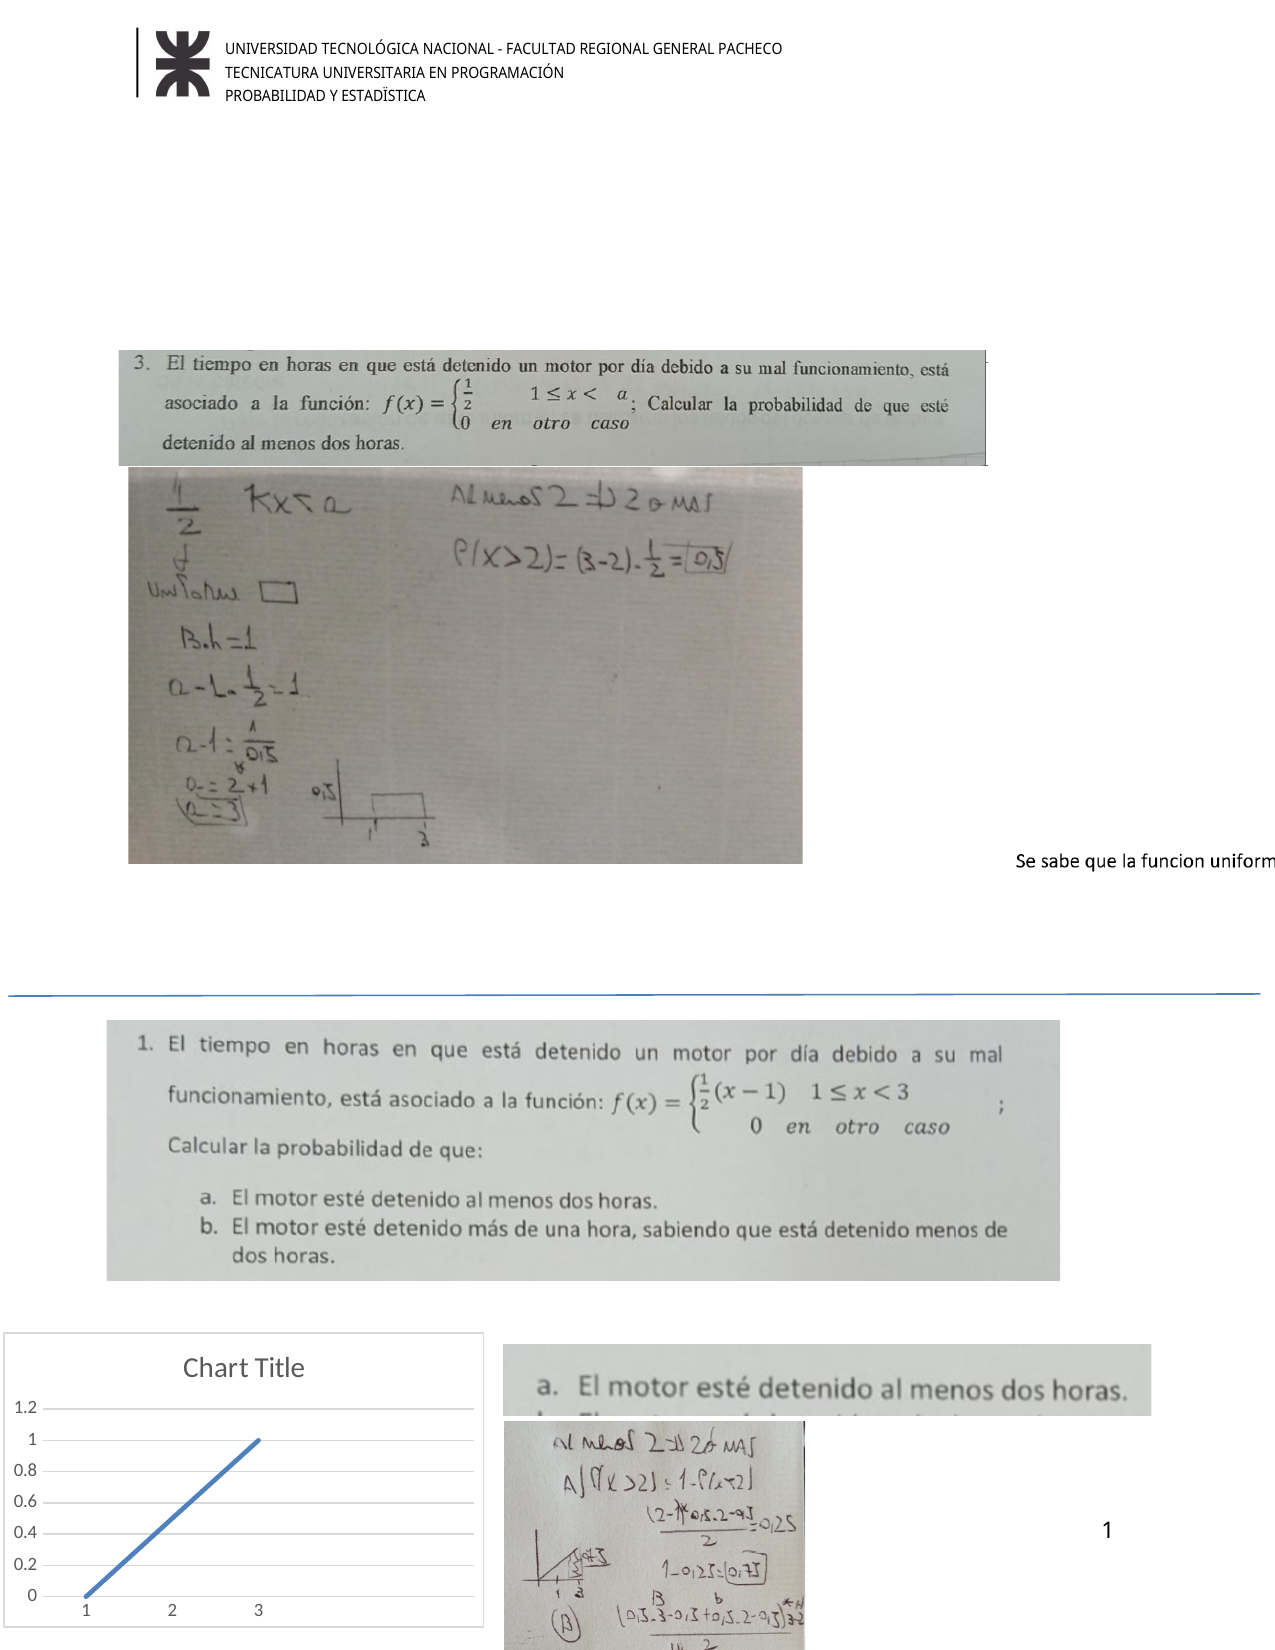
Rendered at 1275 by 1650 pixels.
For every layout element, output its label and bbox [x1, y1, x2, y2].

picture [118, 350, 989, 466]
picture [504, 1421, 806, 1650]
picture [155, 28, 212, 97]
picture [997, 833, 1275, 923]
picture [106, 1020, 1061, 1281]
picture [128, 467, 803, 864]
picture [503, 1344, 1152, 1416]
